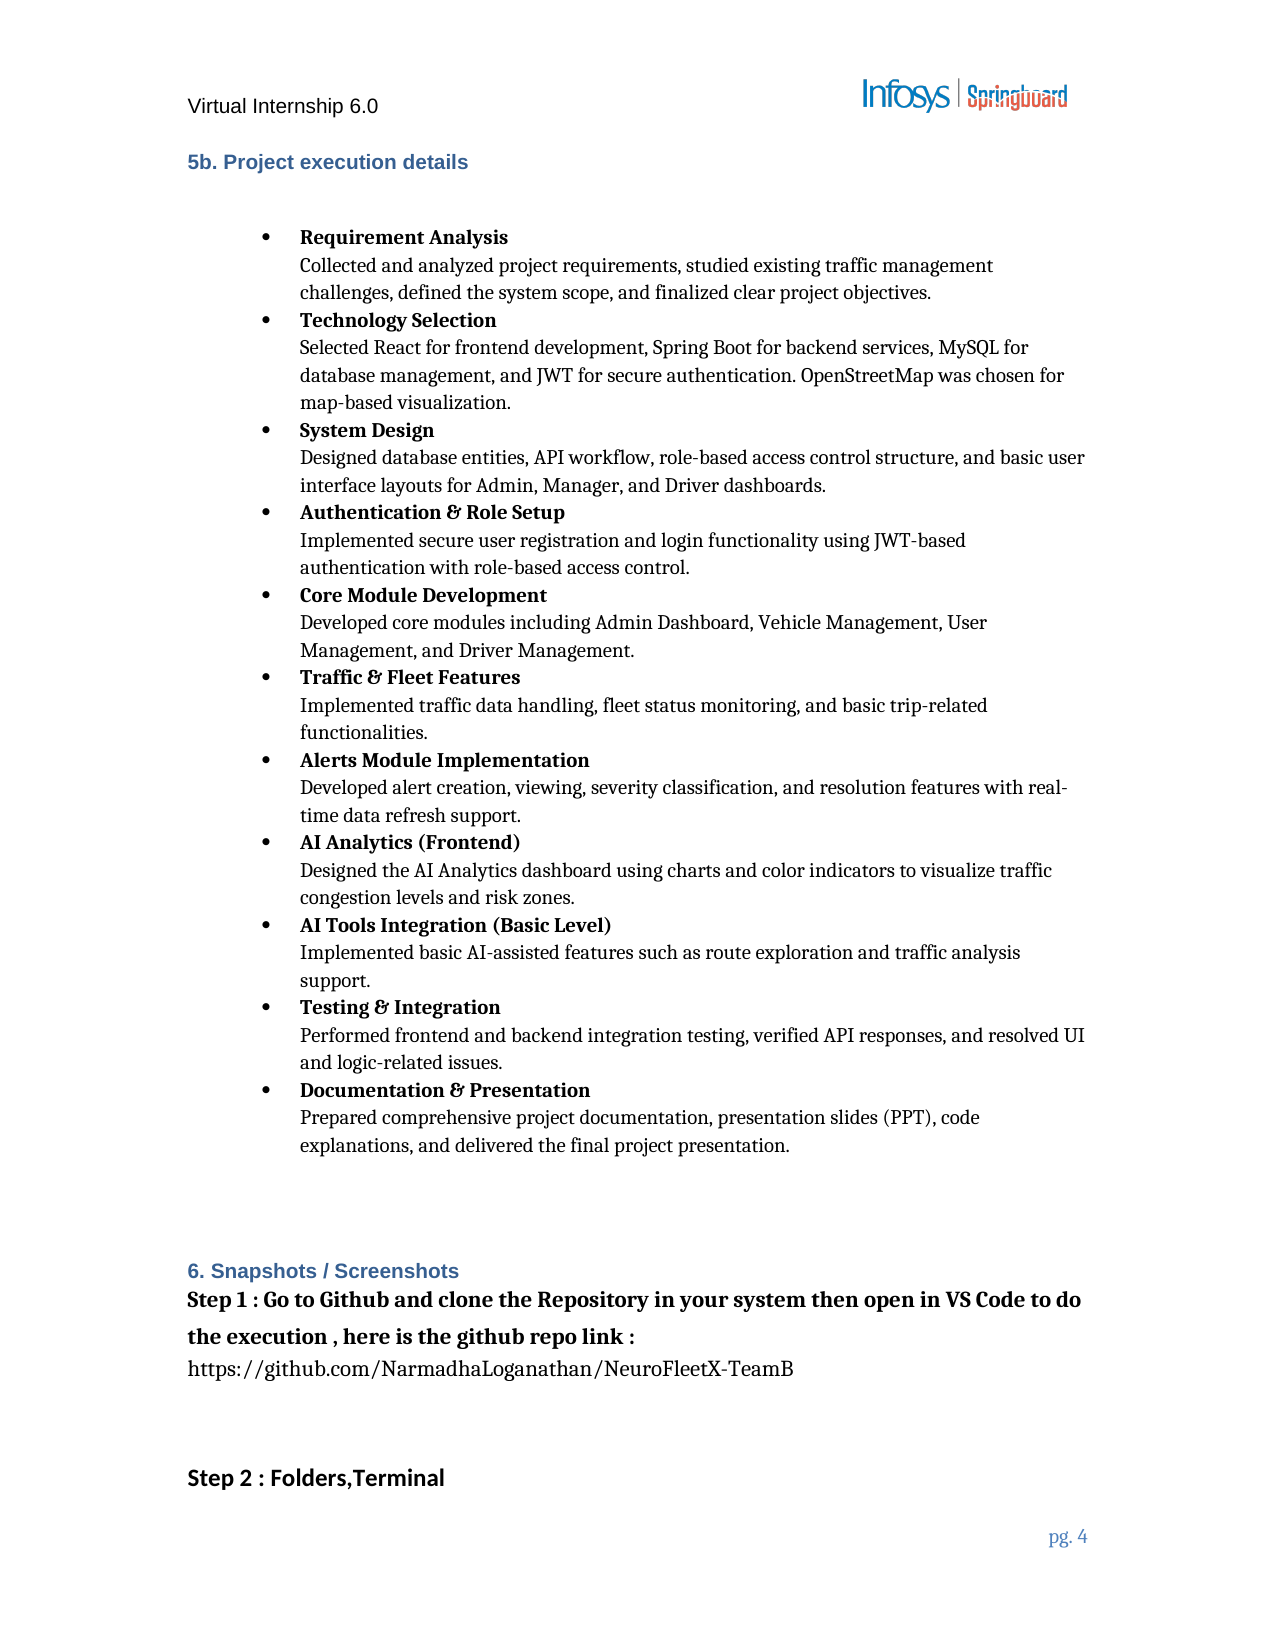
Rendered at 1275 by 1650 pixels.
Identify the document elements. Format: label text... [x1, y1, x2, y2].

list Documentation & Presentation Prepared comprehensive project documentation, presentation slides (PPT), code explanations, and delivered the final project presentation. [262, 1078, 1087, 1157]
list Requirement Analysis Collected and analyzed project requirements, studied existing traffic management challenges, defined the system scope, and finalized clear project objectives. [262, 226, 1087, 305]
list AI Analytics (Frontend) Designed the AI Analytics dashboard using charts and color indicators to visualize traffic congestion levels and risk zones. [262, 831, 1087, 910]
list Testing & Integration Performed frontend and backend integration testing, verified API responses, and resolved UI and logic-related issues. [262, 996, 1087, 1075]
text Step 2 : Folders,Terminal [187, 1462, 1087, 1493]
list Traffic & Fleet Features Implemented traffic data handling, fleet status monitoring, and basic trip-related functionalities. [262, 666, 1087, 745]
subtitle 6. Snapshots / Screenshots [187, 1259, 1087, 1283]
list Core Module Development Developed core modules including Admin Dashboard, Vehicle Management, User Management, and Driver Management. [262, 583, 1087, 662]
list System Design Designed database entities, API workflow, role-based access control structure, and basic user interface layouts for Admin, Manager, and Driver dashboards. [262, 418, 1087, 497]
list Alerts Module Implementation Developed alert creation, viewing, severity classification, and resolution features with real-time data refresh support. [262, 748, 1087, 827]
picture [846, 75, 1084, 114]
subtitle 5b. Project execution details [187, 150, 1087, 174]
list AI Tools Integration (Basic Level) Implemented basic AI-assisted features such as route exploration and traffic analysis support. [262, 913, 1087, 992]
list Authentication & Role Setup Implemented secure user registration and login functionality using JWT-based authentication with role-based access control. [262, 501, 1087, 580]
list Technology Selection Selected React for frontend development, Spring Boot for backend services, MySQL for database management, and JWT for secure authentication. OpenStreetMap was chosen for map-based visualization. [262, 308, 1087, 415]
text Step 1 : Go to Github and clone the Repository in your system then open in VS Code to do the execution , here is the github repo link : https://github.com/NarmadhaLoganathan/NeuroFleetX-TeamB [187, 1287, 1087, 1382]
